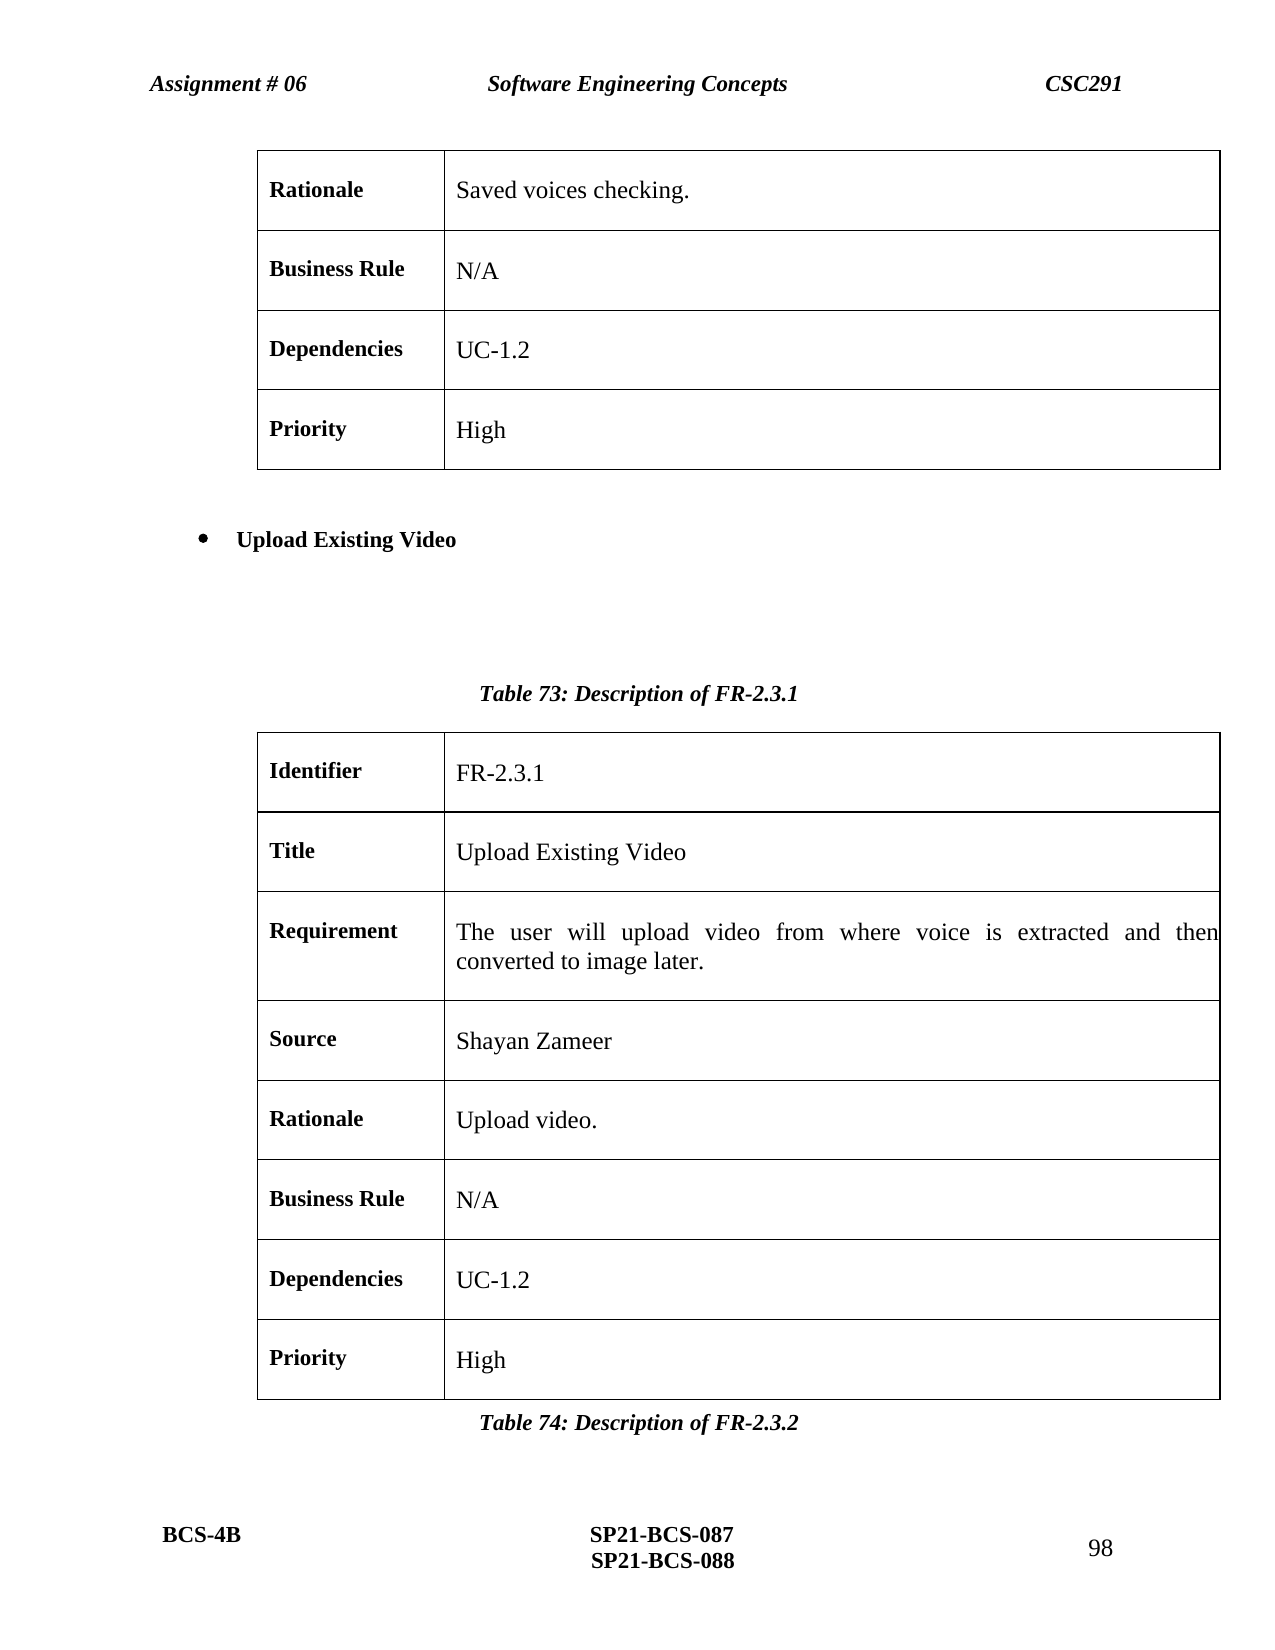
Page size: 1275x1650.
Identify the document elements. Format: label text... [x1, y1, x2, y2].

text Table 73: Description of FR-2.3.1 [154, 680, 1125, 707]
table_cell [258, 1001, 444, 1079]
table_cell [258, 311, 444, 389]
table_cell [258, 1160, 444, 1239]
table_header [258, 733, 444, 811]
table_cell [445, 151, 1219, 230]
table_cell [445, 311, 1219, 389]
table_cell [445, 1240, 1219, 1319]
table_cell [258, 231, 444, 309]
list Upload Existing Video [199, 526, 1125, 552]
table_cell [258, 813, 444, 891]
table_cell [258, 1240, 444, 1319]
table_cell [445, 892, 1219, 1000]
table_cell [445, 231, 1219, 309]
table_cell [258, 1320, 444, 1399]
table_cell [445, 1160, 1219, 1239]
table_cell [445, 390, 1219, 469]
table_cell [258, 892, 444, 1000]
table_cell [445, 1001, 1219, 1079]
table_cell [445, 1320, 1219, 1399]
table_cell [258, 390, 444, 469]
text Table 74: Description of FR-2.3.2 [154, 1409, 1125, 1436]
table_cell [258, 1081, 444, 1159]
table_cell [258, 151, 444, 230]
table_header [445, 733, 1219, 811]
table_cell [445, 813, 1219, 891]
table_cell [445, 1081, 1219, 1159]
